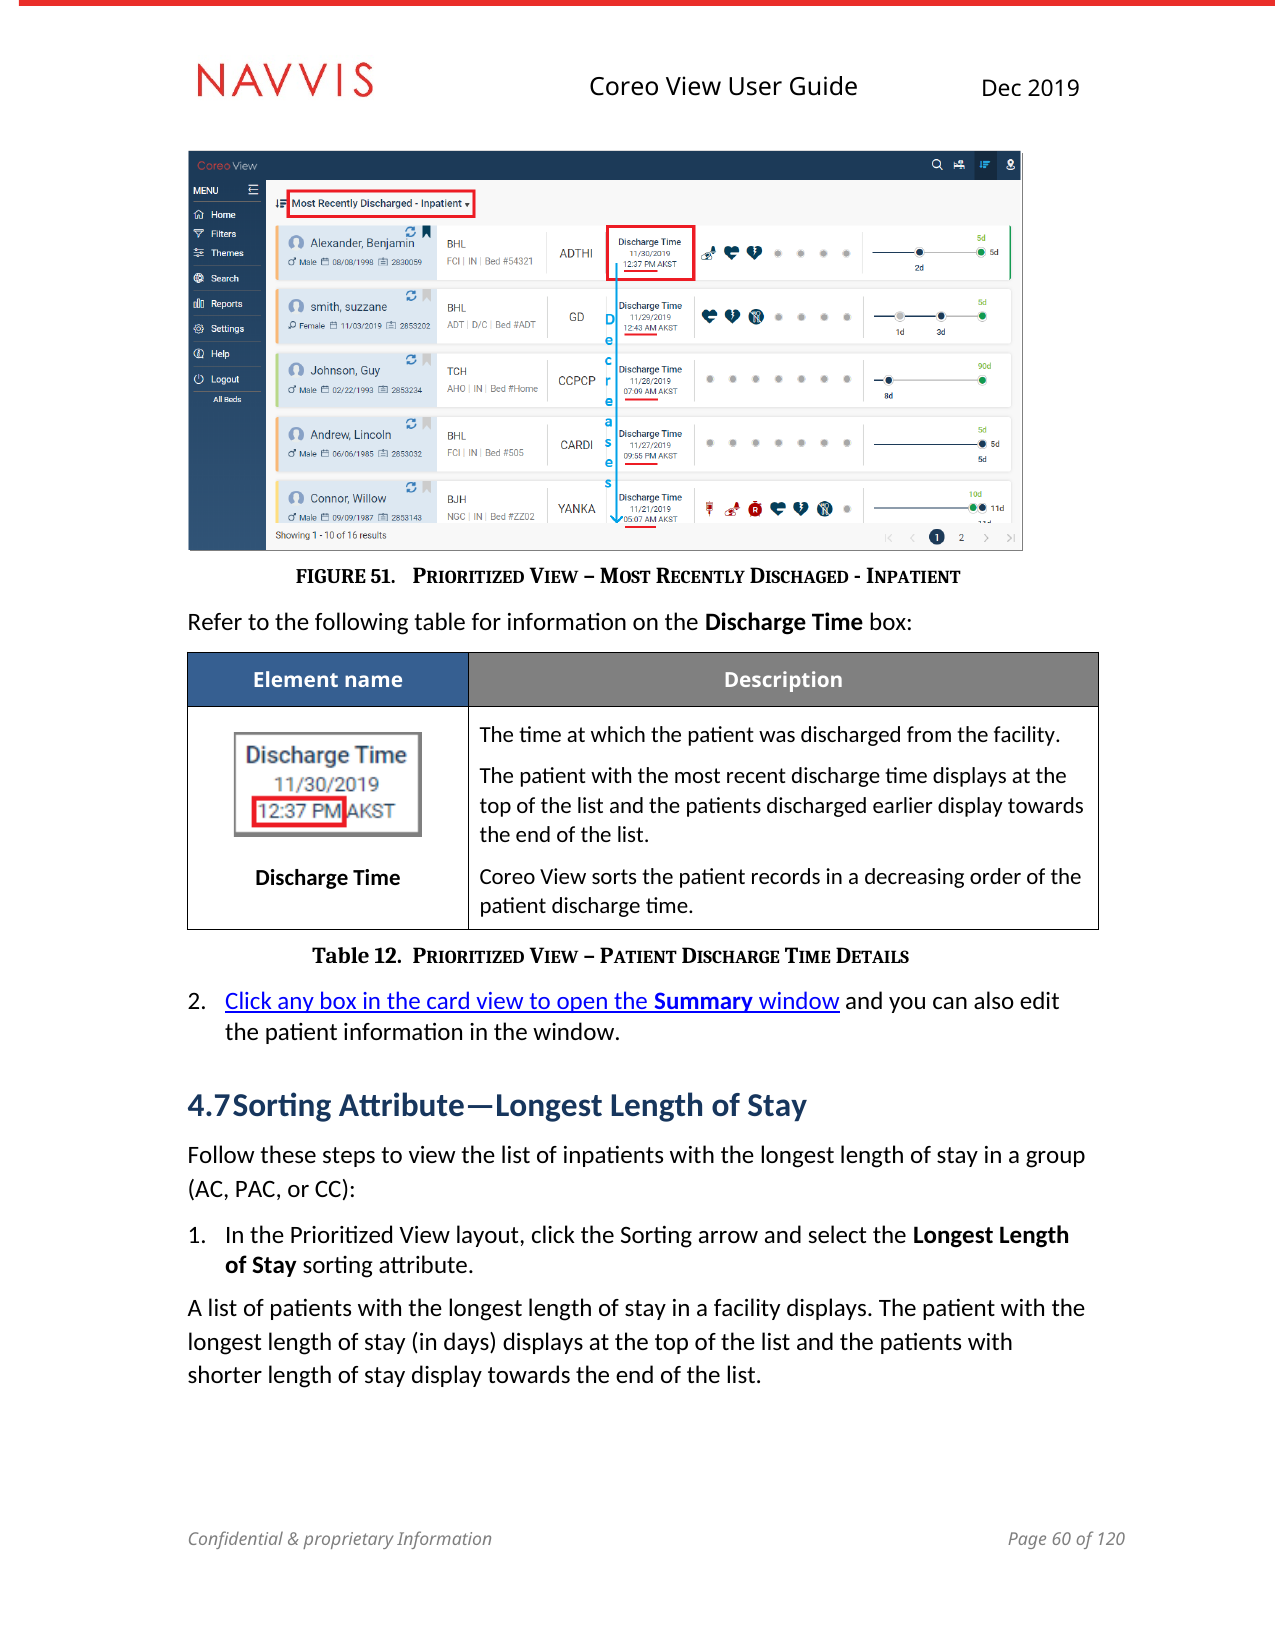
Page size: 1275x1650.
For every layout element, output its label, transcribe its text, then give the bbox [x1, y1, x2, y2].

picture [187, 55, 383, 104]
text Follow these steps to view the list of inpatients with the longest length of stay in a group (AC, PAC, or CC): [187, 1139, 1087, 1203]
table_cell The time at which the patient was discharged from the facility. The patient with the most recent discharge time displays at the top of the list and the patients discharged earlier display towards the end of the list. Coreo View sorts the patient records in a decreasing order of the patient discharge time. [469, 707, 1098, 929]
table_header Description [469, 653, 1098, 706]
list In the Prioritized View layout, click the Sorting arrow and select the Longest Length of Stay sorting attribute. [187, 1219, 1087, 1280]
table_cell Discharge Time [188, 707, 468, 929]
text A list of patients with the longest length of stay in a facility displays. The patient with the longest length of stay (in days) displays at the top of the list and the patients with shorter length of stay display towards the end of the list. [187, 1292, 1087, 1390]
list Click any box in the card view to open the Summary window and you can also edit the patient information in the window. [187, 985, 1087, 1046]
picture [187, 150, 1023, 551]
text Refer to the following table for information on the Discharge Time box: [187, 606, 1087, 636]
table_header Element name [188, 653, 468, 706]
picture [233, 732, 422, 837]
subtitle Sorting Attribute—Longest Length of Stay [187, 1084, 1087, 1125]
text Prioritized View – Most Recently Dischaged - Inpatient [296, 563, 1087, 589]
text Prioritized View – Patient Discharge Time Details [312, 943, 1087, 969]
